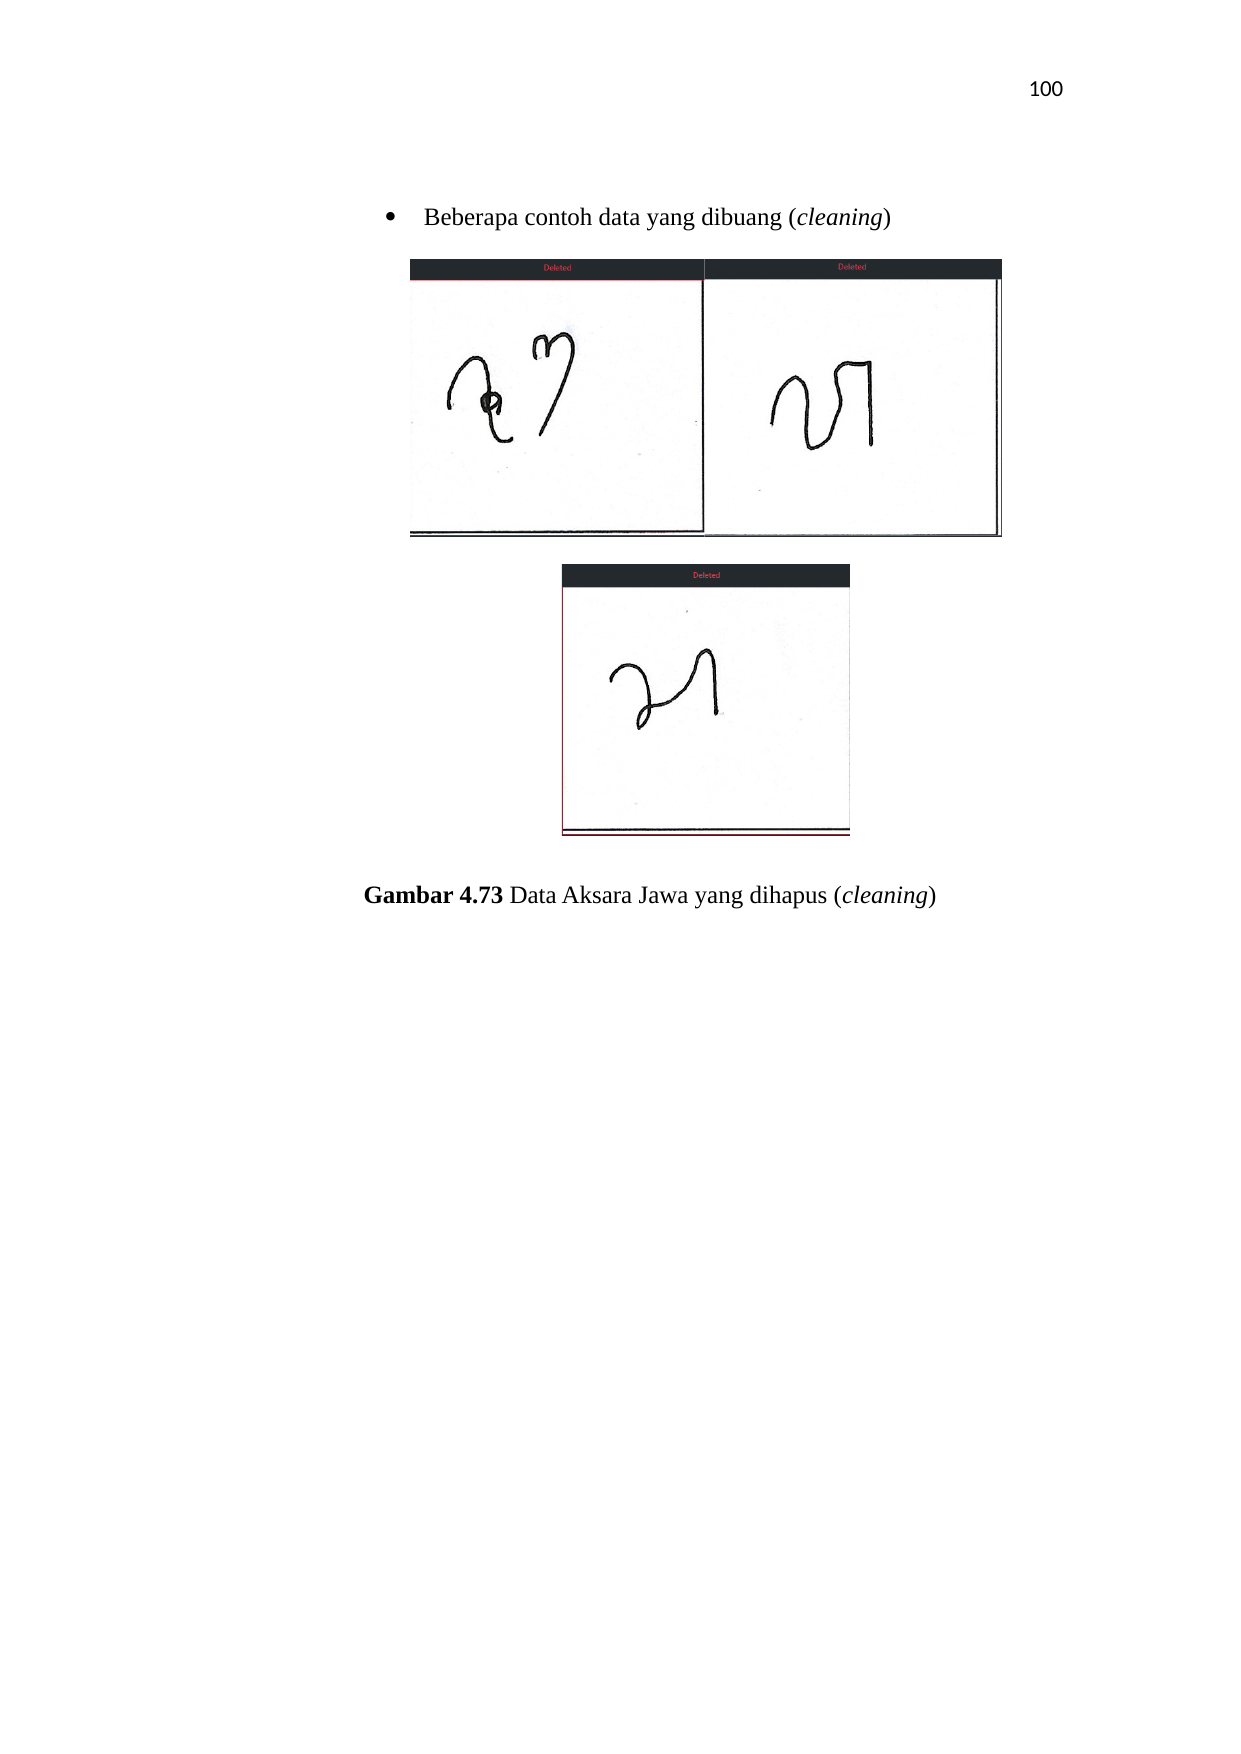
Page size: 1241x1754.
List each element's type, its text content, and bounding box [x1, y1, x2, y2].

picture [561, 564, 850, 836]
picture [410, 259, 1002, 537]
list Beberapa contoh data yang dibuang (cleaning) [386, 202, 1063, 231]
